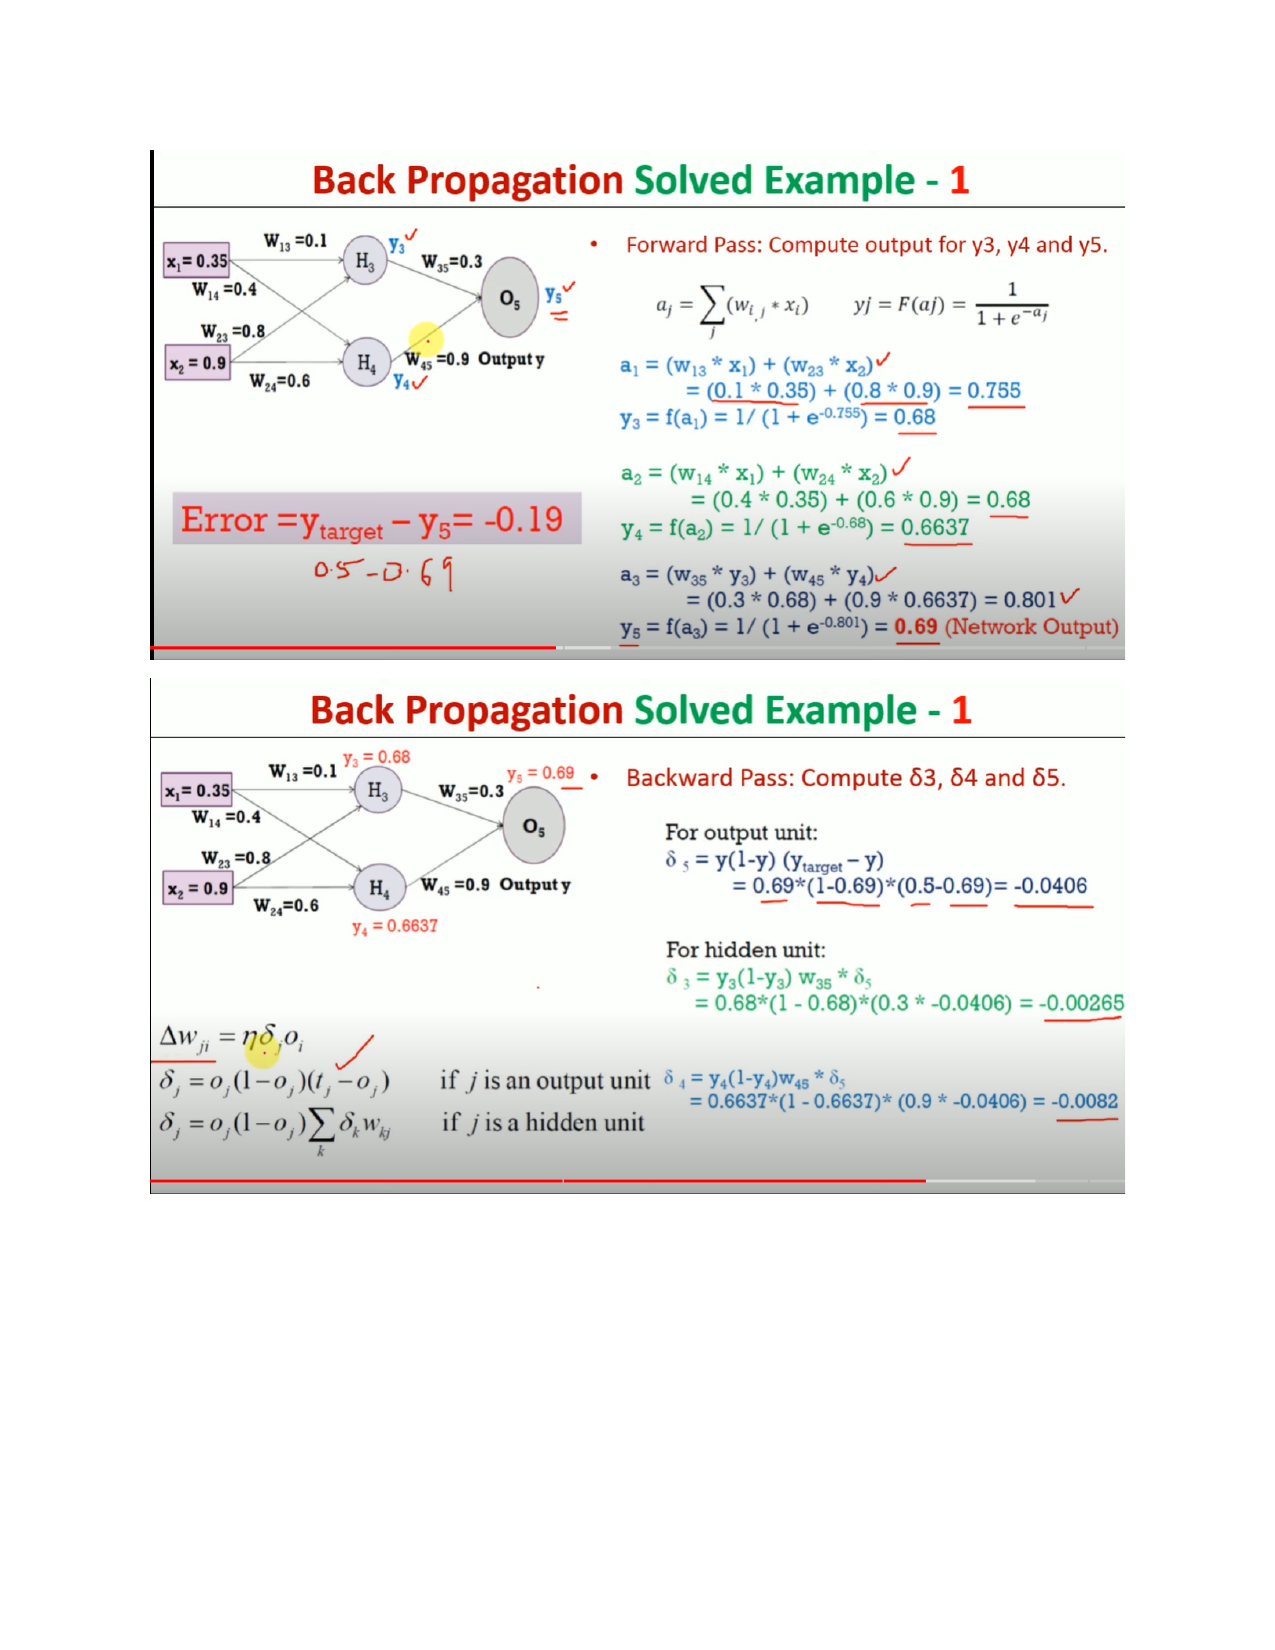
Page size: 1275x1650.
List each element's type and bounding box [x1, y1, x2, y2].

picture [150, 678, 1125, 1194]
picture [150, 150, 1125, 660]
